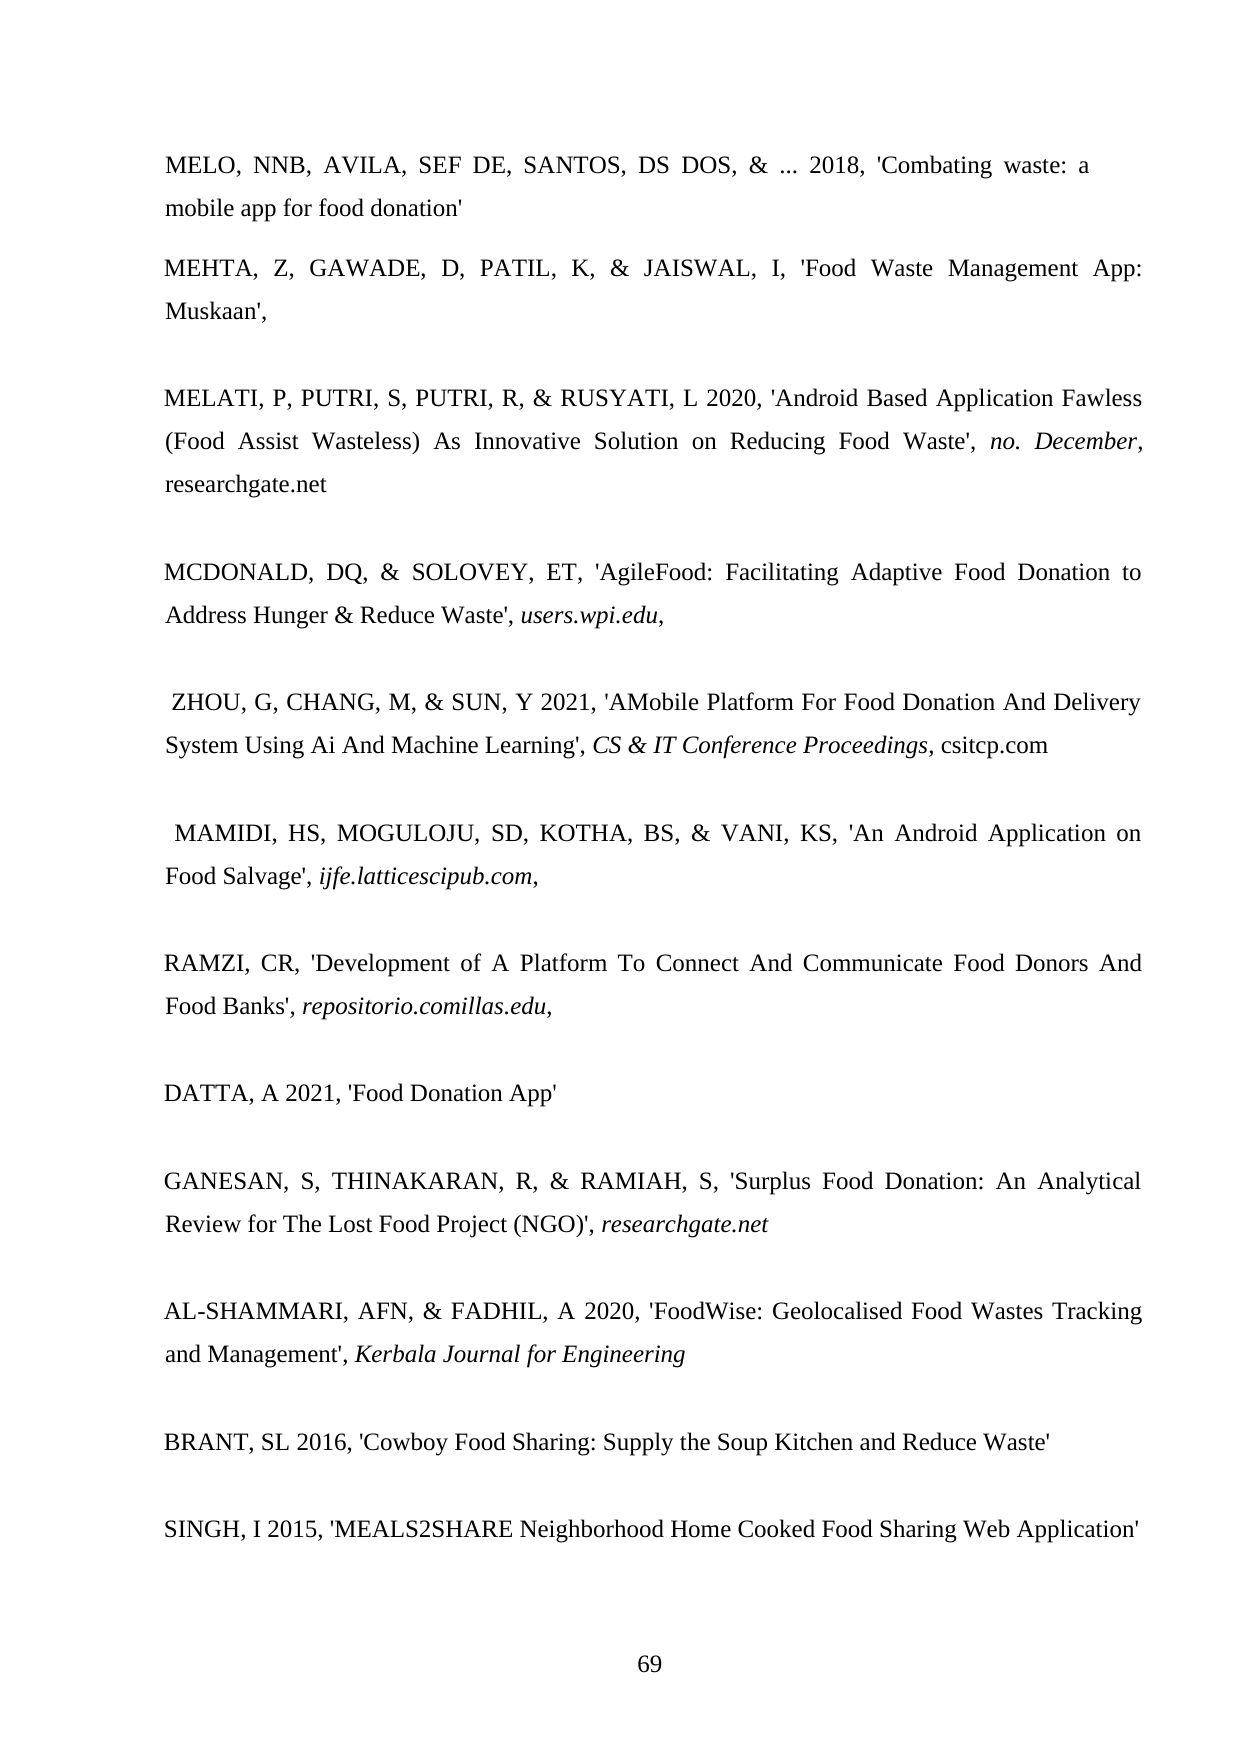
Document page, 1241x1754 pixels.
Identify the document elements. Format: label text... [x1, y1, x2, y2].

text BRANT, SL 2016, 'Cowboy Food Sharing: Supply the Soup Kitchen and Reduce Waste' [164, 1427, 1143, 1455]
text RAMZI, CR, 'Development of A Platform To Connect And Communicate Food Donors And Food Banks', repositorio.comillas.edu, [164, 948, 1143, 1020]
text SINGH, I 2015, 'MEALS2SHARE Neighborhood Home Cooked Food Sharing Web Application' [164, 1514, 1143, 1543]
text AL-SHAMMARI, AFN, & FADHIL, A 2020, 'FoodWise: Geolocalised Food Wastes Tracking and Management', Kerbala Journal for Engineering [164, 1296, 1143, 1368]
text MELATI, P, PUTRI, S, PUTRI, R, & RUSYATI, L 2020, 'Android Based Application Fawless (Food Assist Wasteless) As Innovative Solution on Reducing Food Waste', no. December, researchgate.net [164, 383, 1143, 498]
text ZHOU, G, CHANG, M, & SUN, Y 2021, 'AMobile Platform For Food Donation And Delivery System Using Ai And Machine Learning', CS & IT Conference Proceedings, csitcp.com [164, 687, 1143, 759]
text DATTA, A 2021, 'Food Donation App' [164, 1078, 1143, 1107]
text MEHTA, Z, GAWADE, D, PATIL, K, & JAISWAL, I, 'Food Waste Management App: Muskaan', [164, 253, 1143, 325]
text MAMIDI, HS, MOGULOJU, SD, KOTHA, BS, & VANI, KS, 'An Android Application on Food Salvage', ijfe.latticescipub.com, [164, 818, 1143, 889]
text GANESAN, S, THINAKARAN, R, & RAMIAH, S, 'Surplus Food Donation: An Analytical Review for The Lost Food Project (NGO)', researchgate.net [164, 1166, 1143, 1238]
text MCDONALD, DQ, & SOLOVEY, ET, 'AgileFood: Facilitating Adaptive Food Donation to Address Hunger & Reduce Waste', users.wpi.edu, [164, 557, 1143, 629]
text MELO, NNB, AVILA, SEF DE, SANTOS, DS DOS, & ... 2018, 'Combating waste: a mobile app for food donation' [165, 150, 1091, 222]
